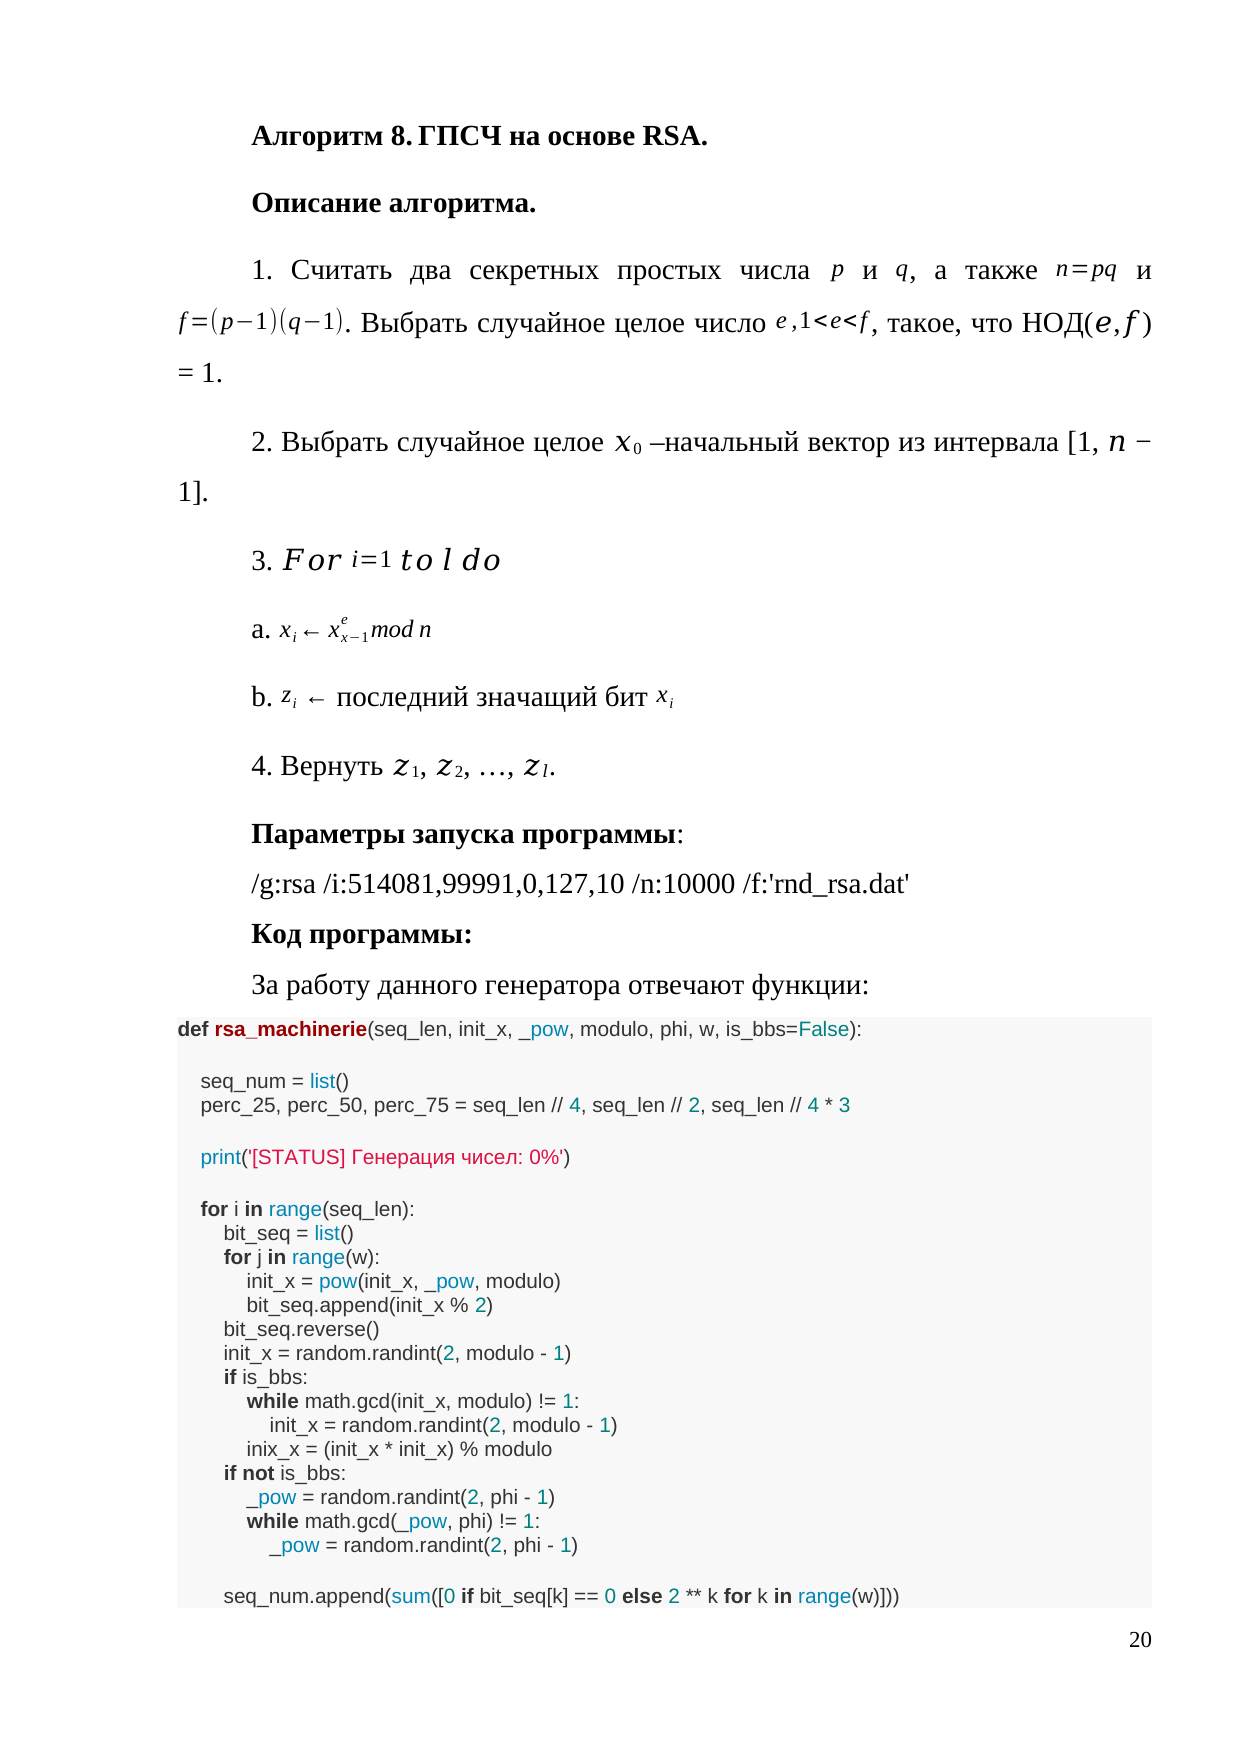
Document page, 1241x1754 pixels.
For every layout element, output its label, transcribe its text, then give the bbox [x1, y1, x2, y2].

text b. последний значащий бит [177, 679, 1152, 713]
text 1. Считать два секретных простых числа и , а также и . Выбрать случайное целое число , такое, что НОД(𝑒,𝑓) = 1. [177, 252, 1152, 389]
text 2. Выбрать случайное целое 𝑥0 –начальный вектор из интервала [1, 𝑛 − 1]. [177, 423, 1152, 508]
text for j in range(w): [177, 1245, 1152, 1269]
text seq_num.append(sum([0 if bit_seq[k] == 0 else 2 ** k for k in range(w)])) [177, 1584, 1152, 1608]
text Код программы: [177, 916, 1152, 950]
text print('[STATUS] Генерация чисел: 0%') [177, 1145, 1152, 1169]
text inix_x = (init_x * init_x) % modulo [177, 1437, 1152, 1461]
text def rsa_machinerie(seq_len, init_x, _pow, modulo, phi, w, is_bbs=False): [177, 1017, 1152, 1041]
text Описание алгоритма. [177, 185, 1152, 219]
text while math.gcd(_pow, phi) != 1: [177, 1508, 1152, 1532]
text bit_seq = list() [177, 1221, 1152, 1245]
text if not is_bbs: [177, 1461, 1152, 1484]
text _pow = random.randint(2, phi - 1) [177, 1532, 1152, 1556]
text 4. Вернуть 𝑧1, 𝑧2, …, 𝑧𝑙. [177, 746, 1152, 782]
text init_x = random.randint(2, modulo - 1) [177, 1413, 1152, 1437]
text _pow = random.randint(2, phi - 1) [177, 1484, 1152, 1508]
text for i in range(seq_len): [177, 1197, 1152, 1221]
text init_x = pow(init_x, _pow, modulo) [177, 1269, 1152, 1293]
text perc_25, perc_50, perc_75 = seq_len // 4, seq_len // 2, seq_len // 4 * 3 [177, 1093, 1152, 1117]
text За работу данного генератора отвечают функции: [177, 967, 1152, 1000]
text /g:rsa /i:514081,99991,0,127,10 /n:10000 /f:'rnd_rsa.dat' [177, 866, 1152, 900]
text if is_bbs: [177, 1365, 1152, 1389]
text bit_seq.reverse() [177, 1317, 1152, 1341]
text seq_num = list() [177, 1069, 1152, 1093]
text 3. 𝐹𝑜𝑟 𝑡𝑜 𝑙 𝑑𝑜 [177, 542, 1152, 577]
text a. [177, 611, 1152, 646]
text Параметры запуска программы: [177, 816, 1152, 849]
text init_x = random.randint(2, modulo - 1) [177, 1341, 1152, 1365]
text bit_seq.append(init_x % 2) [177, 1293, 1152, 1317]
text while math.gcd(init_x, modulo) != 1: [177, 1389, 1152, 1413]
text Алгоритм 8. ГПСЧ на основе RSA. [177, 118, 1152, 152]
